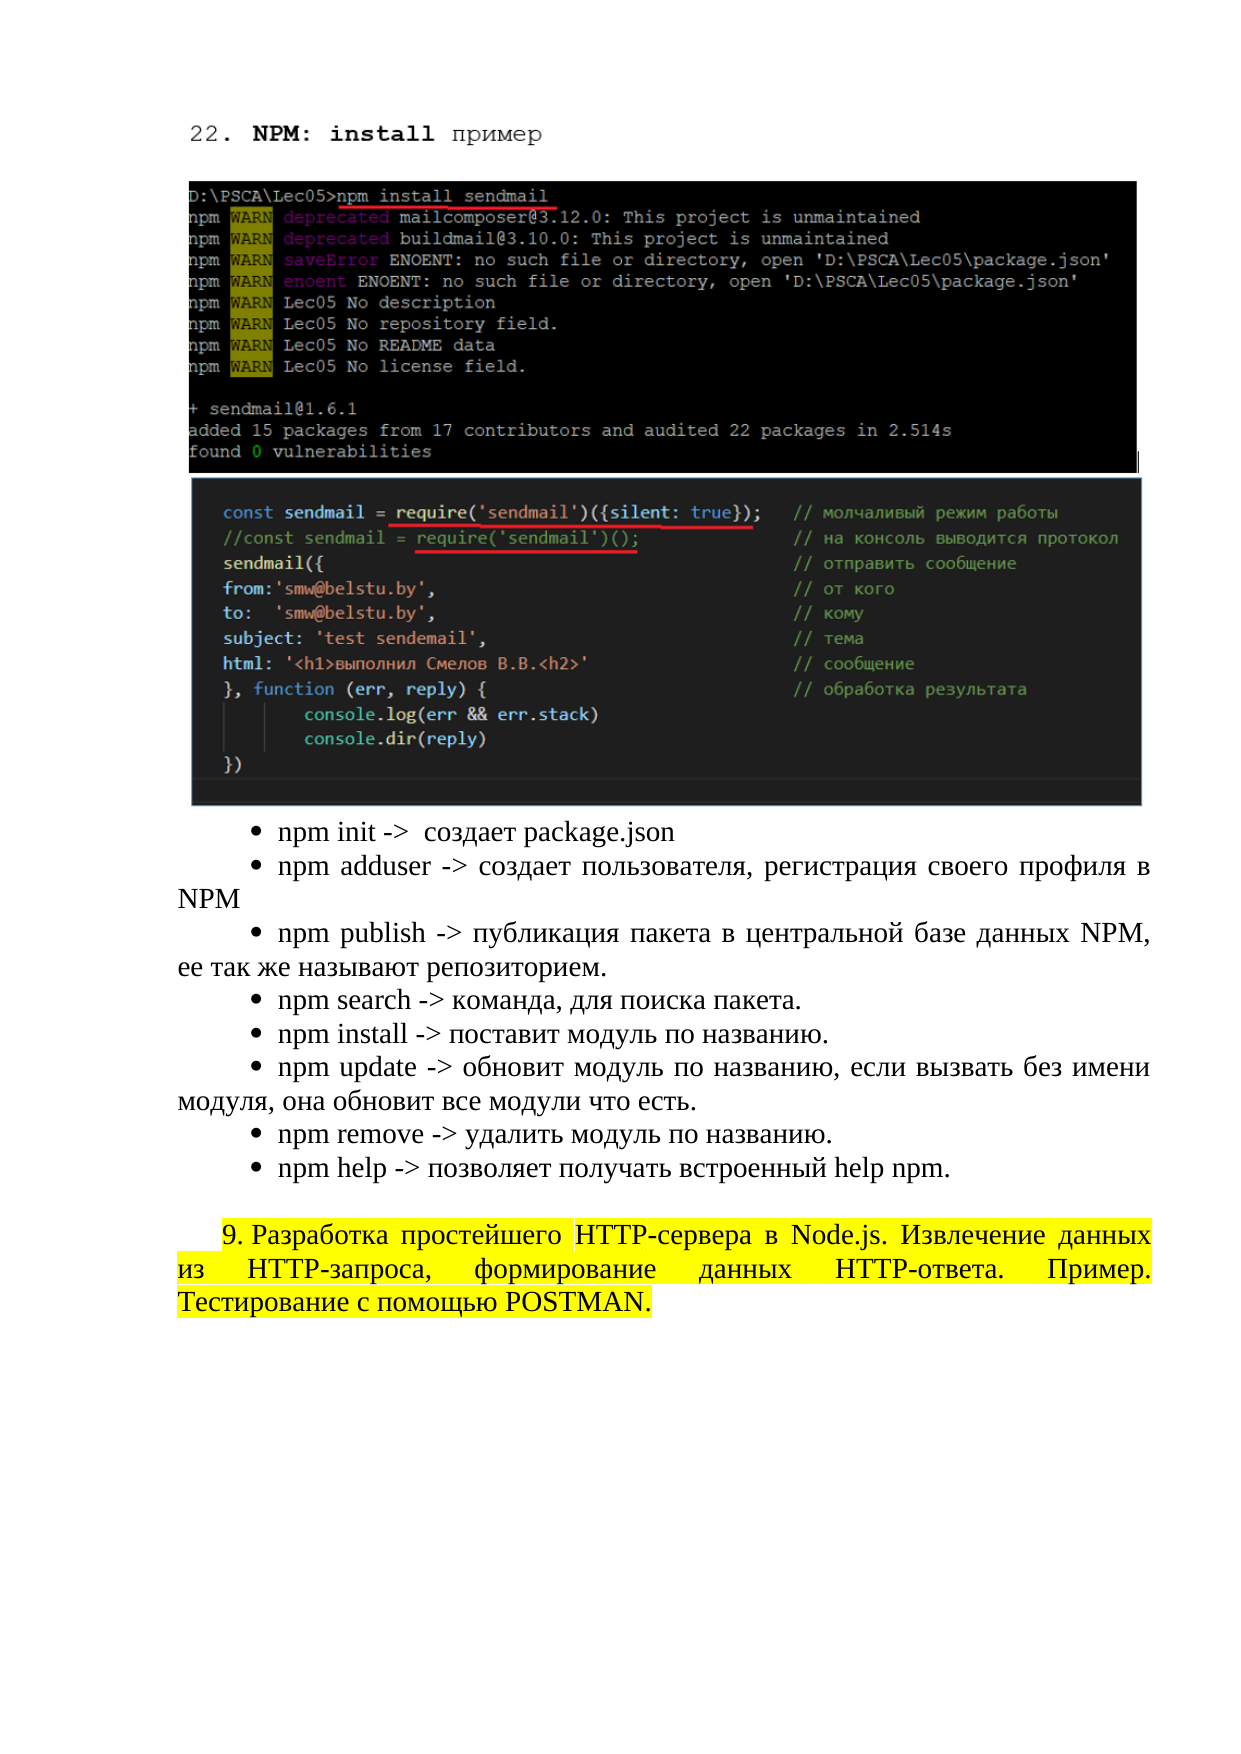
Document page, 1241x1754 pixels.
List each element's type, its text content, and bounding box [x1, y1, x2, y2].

list npm publish -> публикация пакета в центральной базе данных NPM, ее так же называют репозиторием. [177, 915, 1152, 982]
picture [177, 118, 1152, 815]
list npm install -> поставит модуль по названию. [177, 1016, 1152, 1049]
list Разработка простейшего HTTP-сервера в Node.js. Извлечение данных из HTTP-запроса, формирование данных HTTP-ответа. Пример. Тестирование с помощью POSTMAN. [177, 1217, 1152, 1251]
list npm remove -> удалить модуль по названию. [177, 1117, 1152, 1150]
list Разработка простейшего HTTP-сервера в Node.js. Извлечение данных из HTTP-запроса, формирование данных HTTP-ответа. Пример. Тестирование с помощью POSTMAN. [177, 1284, 1152, 1318]
list npm init -> создает package.json [177, 815, 1152, 848]
list npm help -> позволяет получать встроенный help npm. [177, 1150, 1152, 1184]
list npm adduser -> создает пользователя, регистрация своего профиля в NPM [177, 848, 1152, 915]
list npm search -> команда, для поиска пакета. [177, 982, 1152, 1016]
list npm update -> обновит модуль по названию, если вызвать без имени модуля, она обновит все модули что есть. [177, 1049, 1152, 1117]
